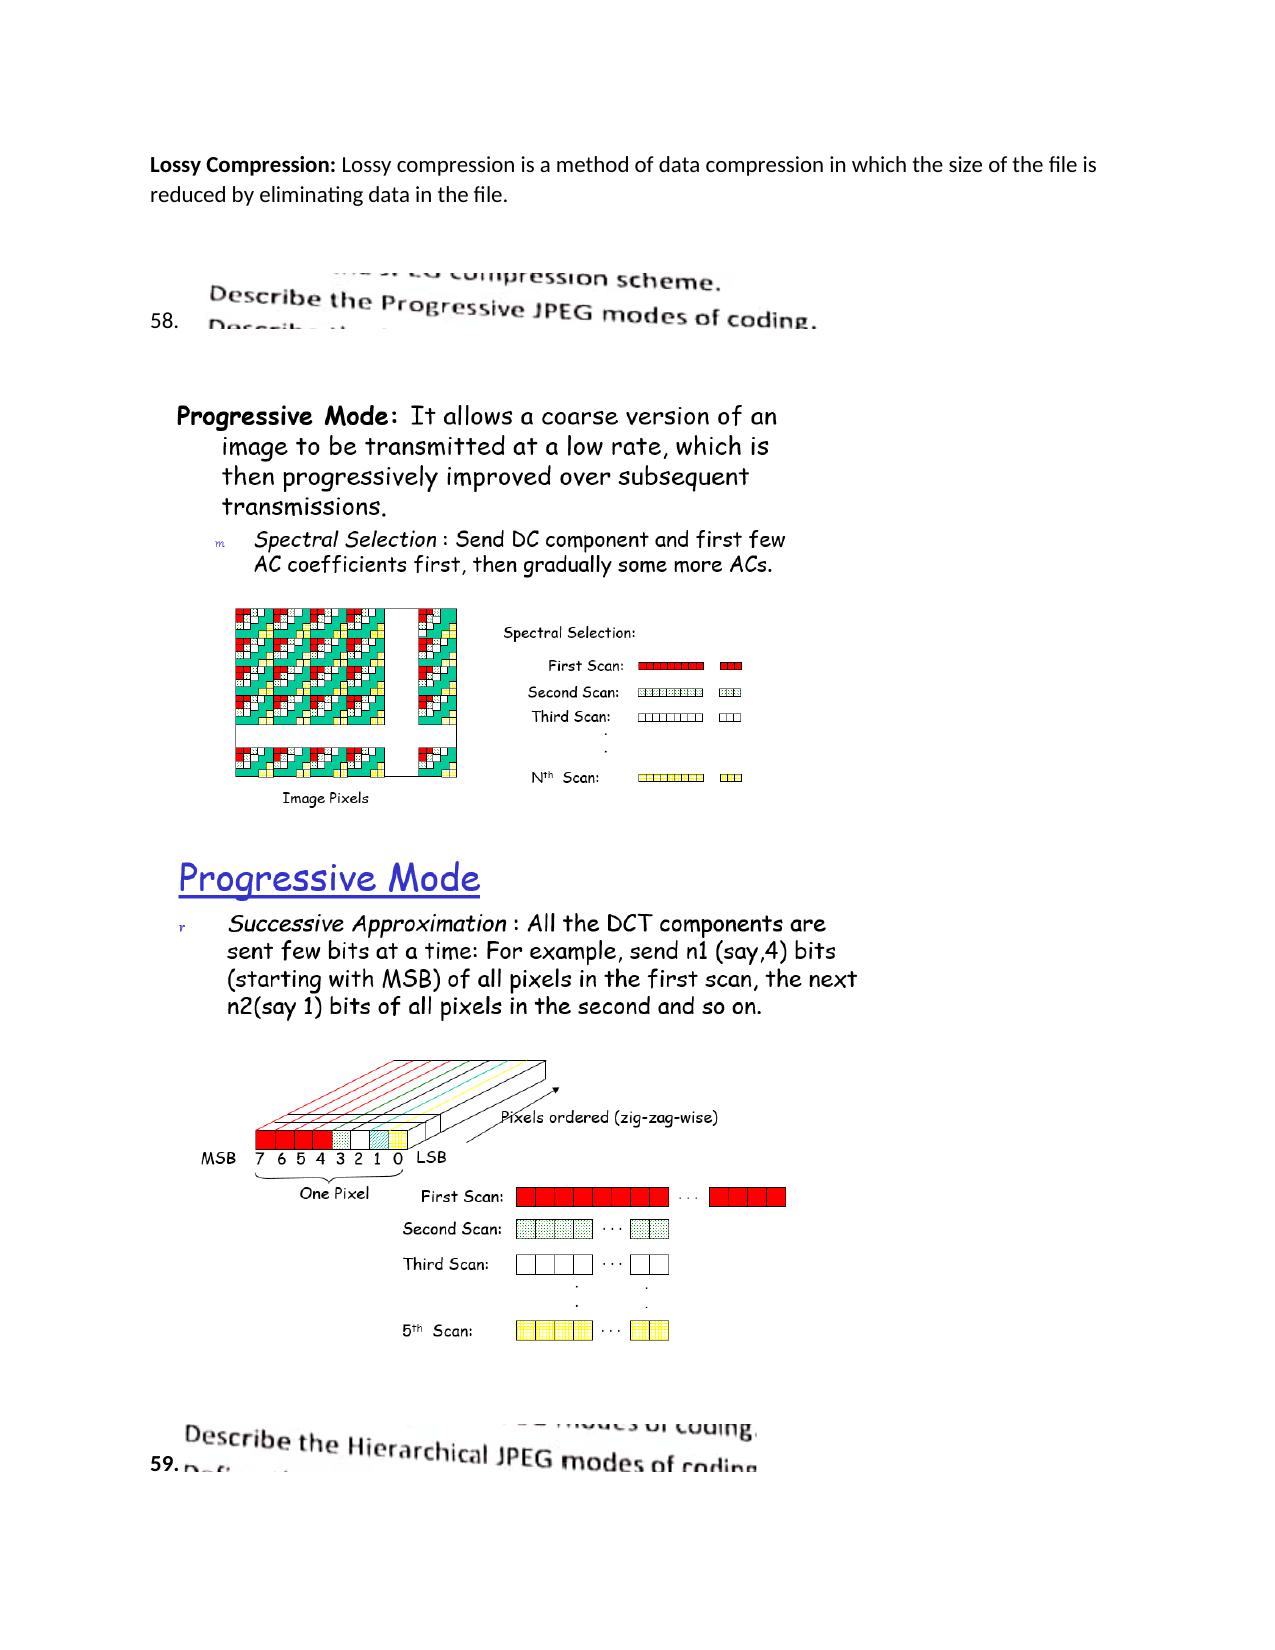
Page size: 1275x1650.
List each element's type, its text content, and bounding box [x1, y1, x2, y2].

text Lossy Compression: Lossy compression is a method of data compression in which the size of the file is reduced by eliminating data in the file. [150, 150, 1125, 208]
picture [150, 854, 907, 1406]
picture [150, 400, 810, 836]
text 58. [150, 274, 1125, 334]
text 59. [150, 1424, 1125, 1477]
